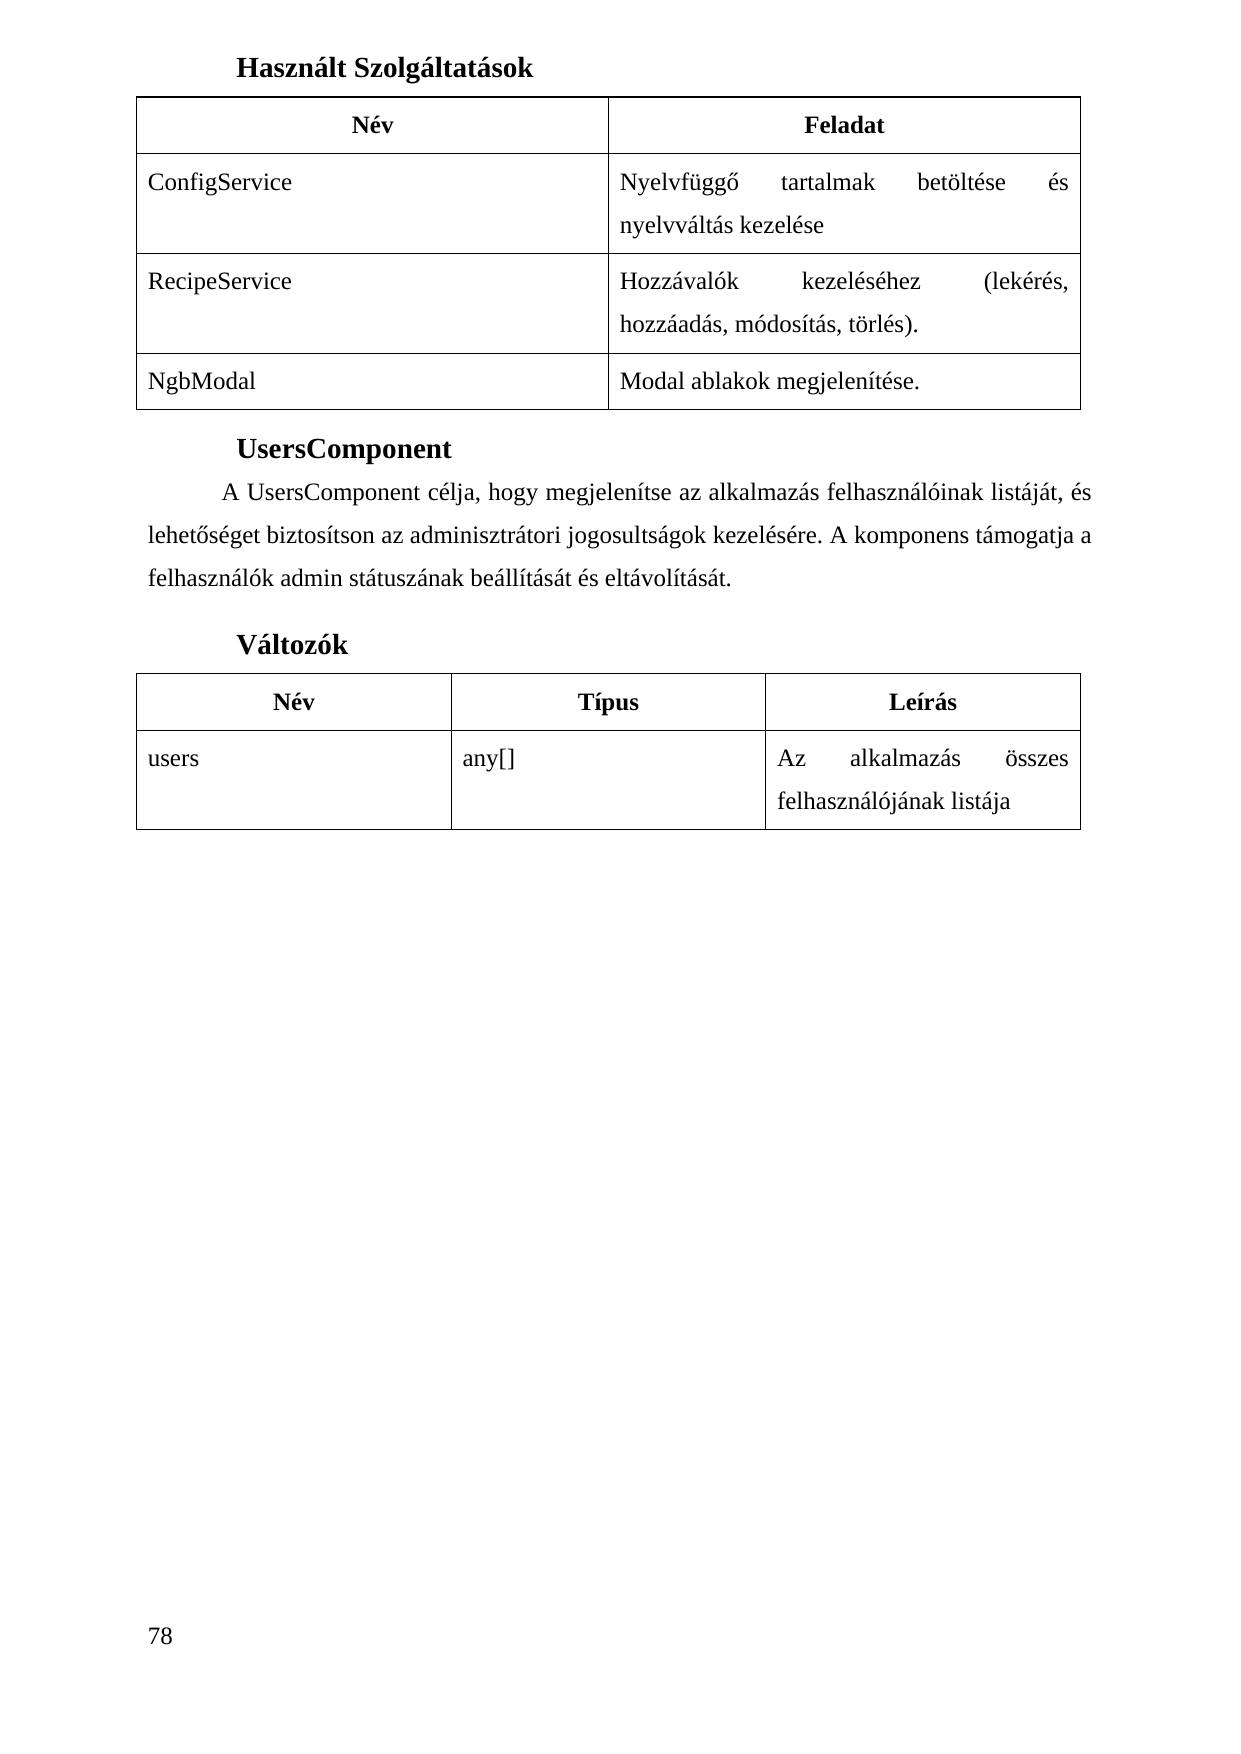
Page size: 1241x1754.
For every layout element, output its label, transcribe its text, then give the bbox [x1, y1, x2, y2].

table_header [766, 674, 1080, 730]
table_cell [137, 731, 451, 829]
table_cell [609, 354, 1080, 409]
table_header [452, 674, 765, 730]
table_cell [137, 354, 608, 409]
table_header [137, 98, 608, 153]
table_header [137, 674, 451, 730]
list Használt Szolgáltatások [236, 50, 1093, 84]
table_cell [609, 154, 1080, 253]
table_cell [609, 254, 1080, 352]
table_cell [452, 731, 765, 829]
list UsersComponent [236, 431, 1093, 464]
list Változók [236, 627, 1093, 661]
text A UsersComponent célja, hogy megjelenítse az alkalmazás felhasználóinak listáját, és lehetőséget biztosítson az adminisztrátori jogosultságok kezelésére. A komponens támogatja a felhasználók admin státuszának beállítását és eltávolítását. [148, 477, 1093, 592]
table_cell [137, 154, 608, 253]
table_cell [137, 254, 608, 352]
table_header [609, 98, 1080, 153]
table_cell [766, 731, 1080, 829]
